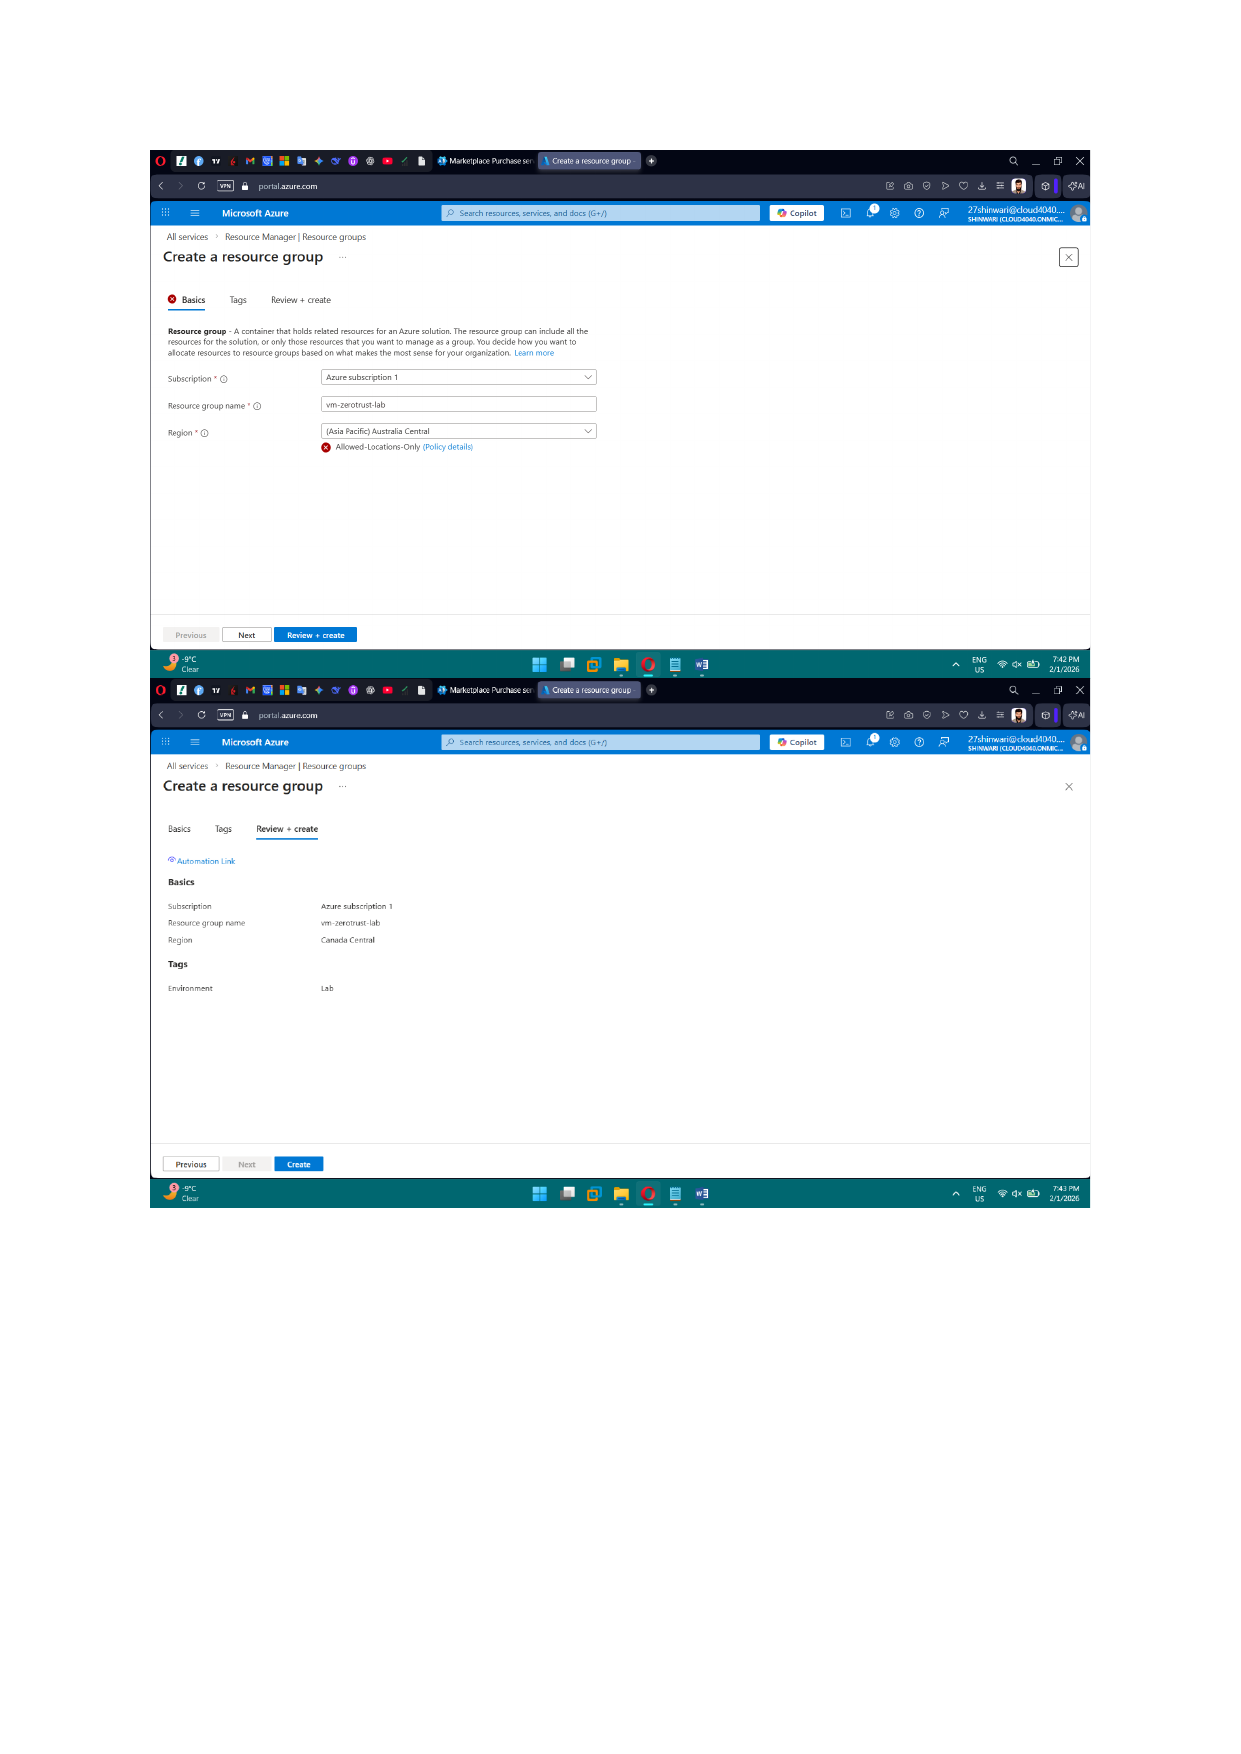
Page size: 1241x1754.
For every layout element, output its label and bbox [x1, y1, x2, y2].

picture [150, 150, 1091, 1208]
